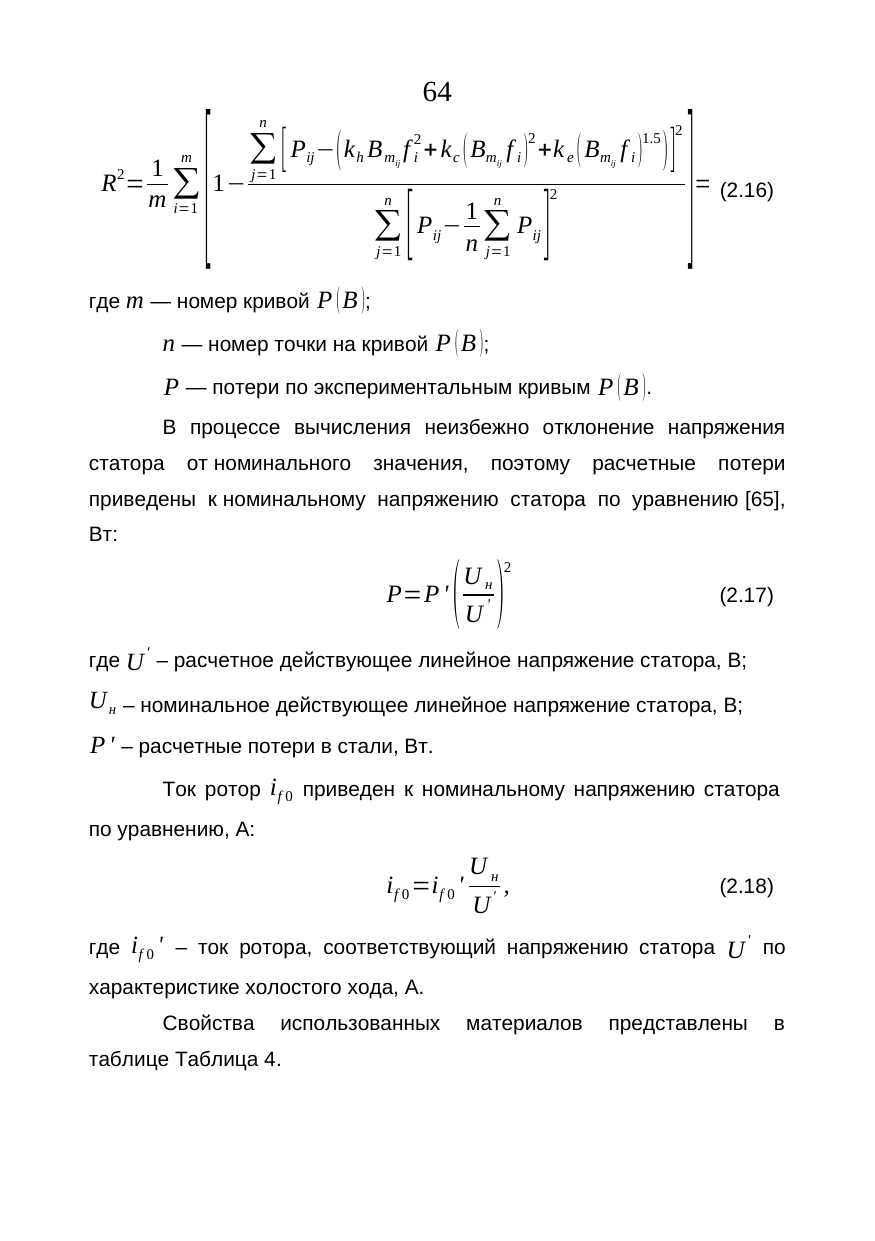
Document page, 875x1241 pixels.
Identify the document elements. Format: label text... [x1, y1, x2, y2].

table_header (2.17) [708, 558, 785, 644]
text где – ток ротора, соответствующий напряжению статора по характеристике холостого хода, А. [89, 932, 785, 999]
text где – расчетное действующее линейное напряжение статора, В; [89, 644, 785, 675]
text – расчетные потери в стали, Вт. [89, 730, 785, 762]
text – номинальное действующее линейное напряжение статора, B; [89, 687, 785, 718]
table_header (2.16) [708, 108, 785, 285]
text — потери по экспериментальным кривым . [89, 371, 785, 402]
text где — номер кривой ; [89, 285, 785, 316]
table_header (2.18) [708, 853, 785, 932]
table_header [89, 108, 708, 285]
text Свойства использованных материалов представлены в таблице 4. [89, 1011, 785, 1071]
table_header [89, 558, 708, 644]
text Ток ротор приведен к номинальному напряжению статора по уравнению, А: [89, 773, 780, 841]
text В процессе вычисления неизбежно отклонение напряжения статора от номинального значения, поэтому расчетные потери приведены к номинальному напряжению статора по уравнению [65], Вт: [89, 414, 785, 546]
table_header [89, 853, 707, 932]
text — номер точки на кривой ; [89, 328, 785, 359]
